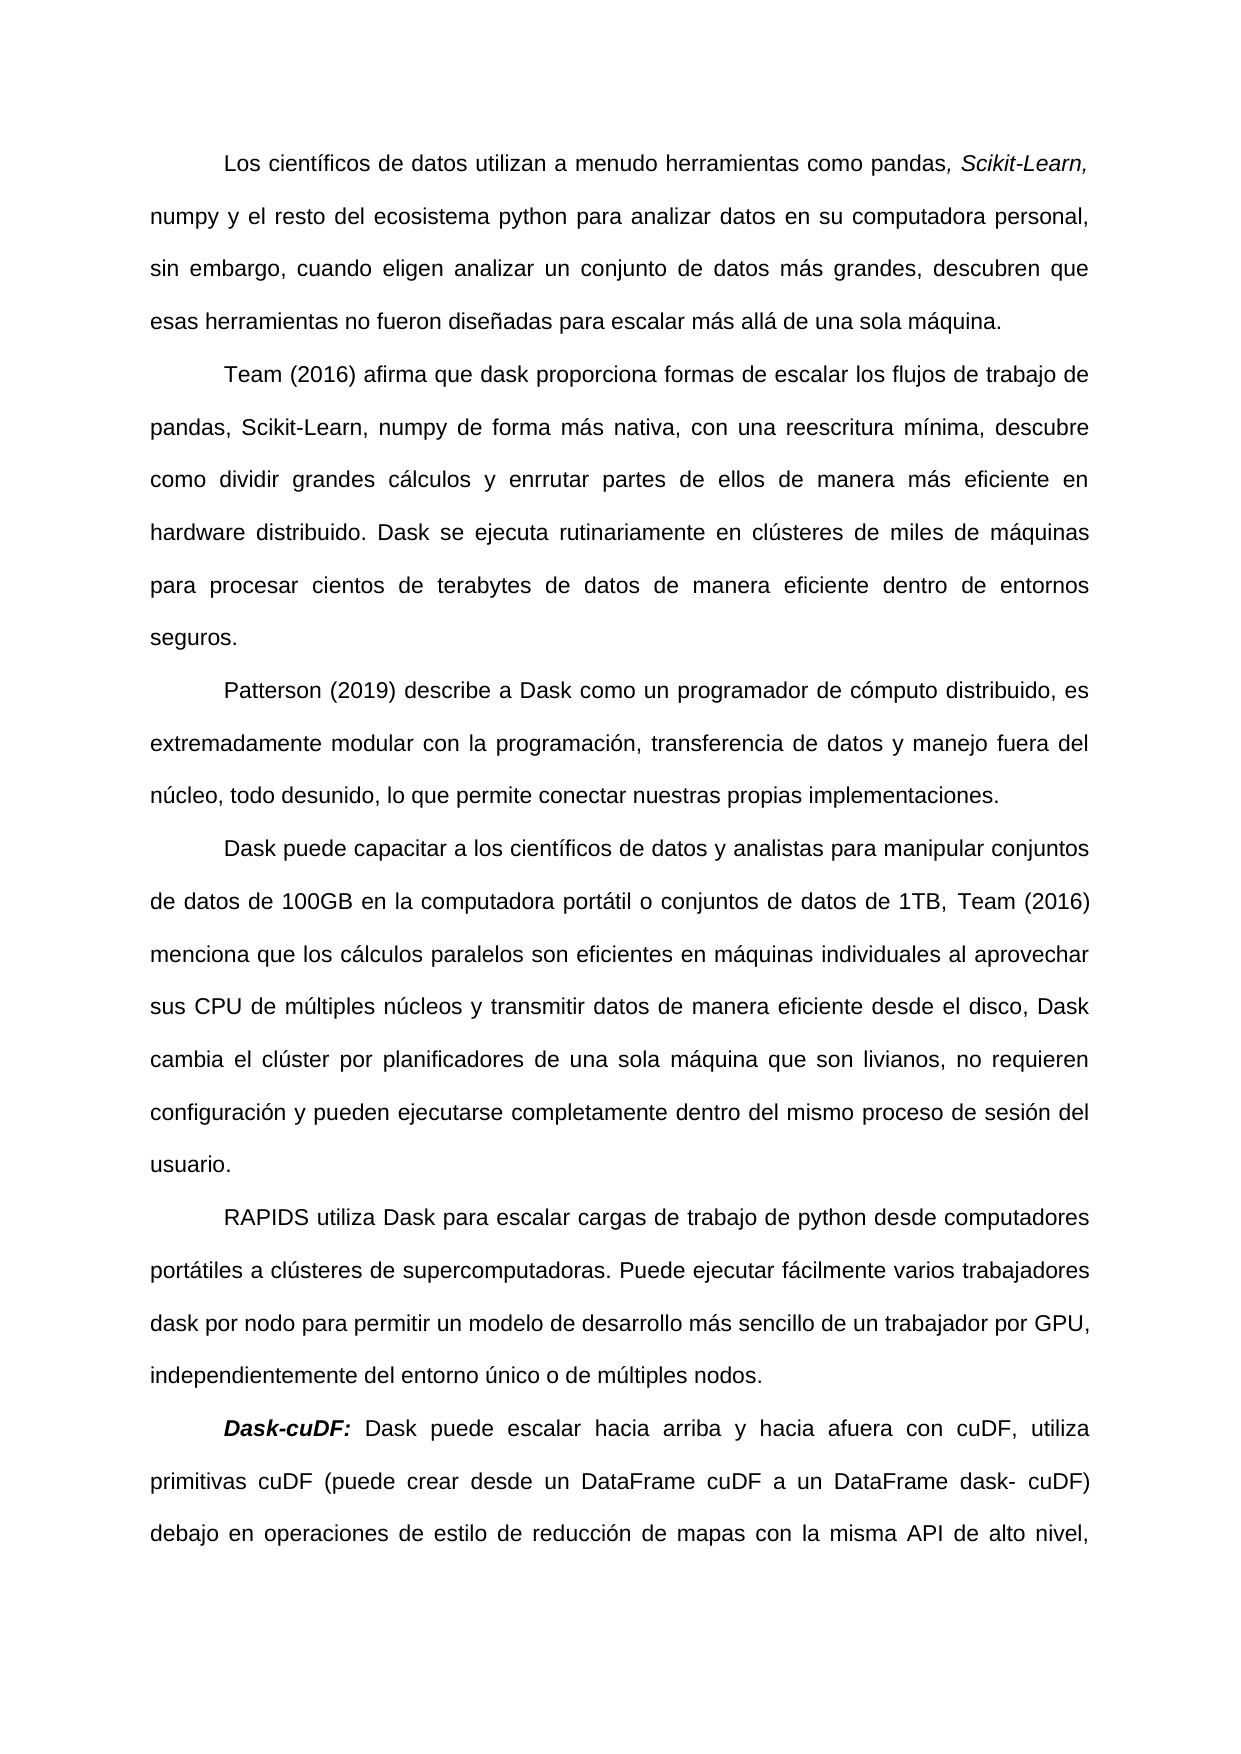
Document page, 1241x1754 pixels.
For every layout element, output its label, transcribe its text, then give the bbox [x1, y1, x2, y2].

text Patterson (2019) describe a Dask como un programador de cómputo distribuido, es extremadamente modular con la programación, transferencia de datos y manejo fuera del núcleo, todo desunido, lo que permite conectar nuestras propias implementaciones. [150, 677, 1090, 809]
text RAPIDS utiliza Dask para escalar cargas de trabajo de python desde computadores portátiles a clústeres de supercomputadoras. Puede ejecutar fácilmente varios trabajadores dask por nodo para permitir un modelo de desarrollo más sencillo de un trabajador por GPU, independientemente del entorno único o de múltiples nodos. [150, 1204, 1090, 1389]
text Los científicos de datos utilizan a menudo herramientas como pandas, Scikit-Learn, numpy y el resto del ecosistema python para analizar datos en su computadora personal, sin embargo, cuando eligen analizar un conjunto de datos más grandes, descubren que esas herramientas no fueron diseñadas para escalar más allá de una sola máquina. [150, 150, 1090, 334]
text Dask puede capacitar a los científicos de datos y analistas para manipular conjuntos de datos de 100GB en la computadora portátil o conjuntos de datos de 1TB, Team (2016) menciona que los cálculos paralelos son eficientes en máquinas individuales al aprovechar sus CPU de múltiples núcleos y transmitir datos de manera eficiente desde el disco, Dask cambia el clúster por planificadores de una sola máquina que son livianos, no requieren configuración y pueden ejecutarse completamente dentro del mismo proceso de sesión del usuario. [150, 835, 1090, 1178]
text Team (2016) afirma que dask proporciona formas de escalar los flujos de trabajo de pandas, Scikit-Learn, numpy de forma más nativa, con una reescritura mínima, descubre como dividir grandes cálculos y enrrutar partes de ellos de manera más eficiente en hardware distribuido. Dask se ejecuta rutinariamente en clústeres de miles de máquinas para procesar cientos de terabytes de datos de manera eficiente dentro de entornos seguros. [150, 361, 1090, 651]
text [150, 1415, 1090, 1547]
